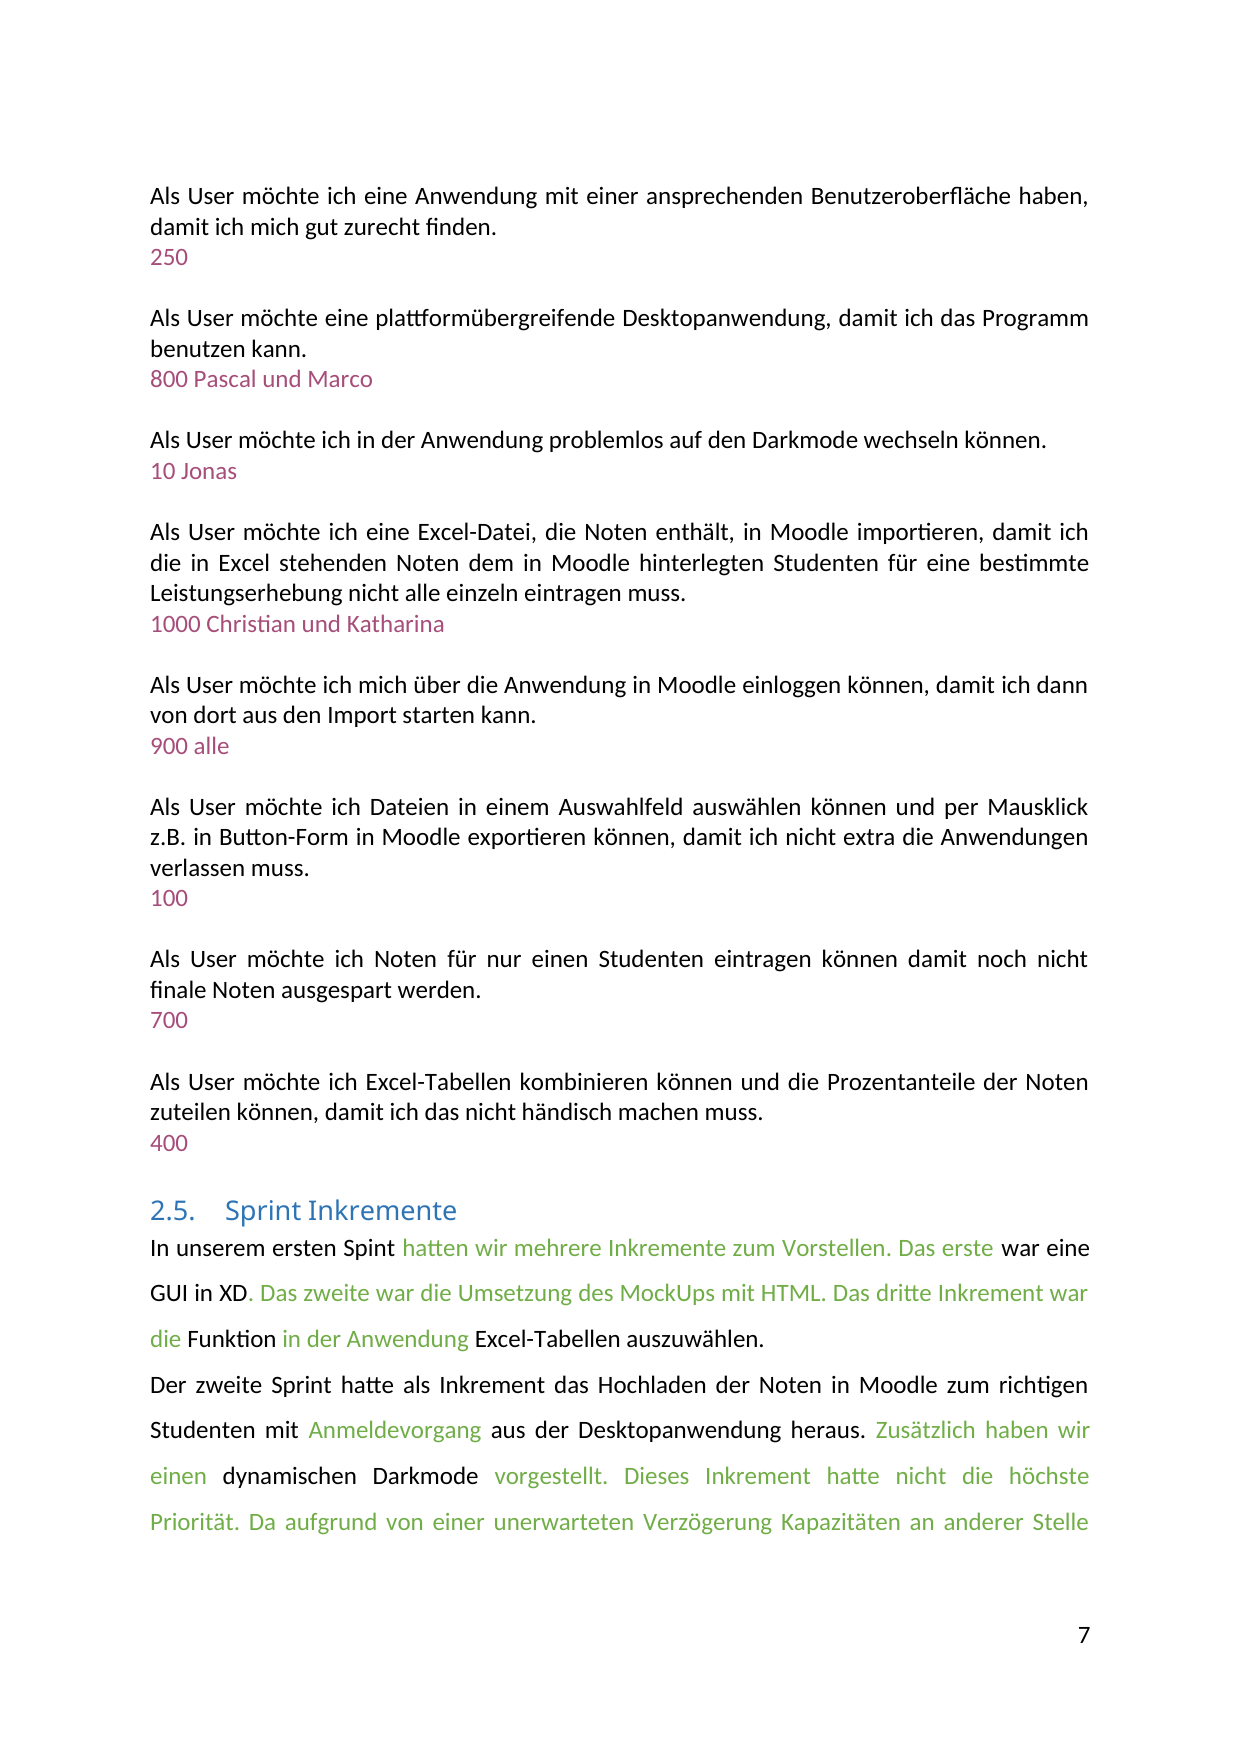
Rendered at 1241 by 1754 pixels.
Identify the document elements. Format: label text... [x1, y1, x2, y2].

text 400 [150, 1127, 1090, 1157]
text Als User möchte ich eine Excel-Datei, die Noten enthält, in Moodle importieren, damit ich die in Excel stehenden Noten dem in Moodle hinterlegten Studenten für eine bestimmte Leistungserhebung nicht alle einzeln eintragen muss. [150, 516, 1090, 608]
text 700 [150, 1004, 1090, 1035]
text 1000 Christian und Katharina [150, 608, 1090, 638]
text Als User möchte ich mich über die Anwendung in Moodle einloggen können, damit ich dann von dort aus den Import starten kann. [150, 669, 1090, 730]
text 250 [150, 242, 1090, 272]
text 10 Jonas [150, 455, 1090, 486]
text Als User möchte ich Noten für nur einen Studenten eintragen können damit noch nicht finale Noten ausgespart werden. [150, 943, 1090, 1004]
text Als User möchte ich Dateien in einem Auswahlfeld auswählen können und per Mausklick z.B. in Button-Form in Moodle exportieren können, damit ich nicht extra die Anwendungen verlassen muss. [150, 791, 1090, 882]
text In unserem ersten Spint hatten wir mehrere Inkremente zum Vorstellen. Das erste war eine GUI in XD. Das zweite war die Umsetzung des MockUps mit HTML. Das dritte Inkrement war die Funktion in der Anwendung Excel-Tabellen auszuwählen. [150, 1232, 1090, 1354]
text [150, 1369, 1090, 1537]
text 800 Pascal und Marco [150, 364, 1090, 394]
text Als User möchte ich in der Anwendung problemlos auf den Darkmode wechseln können. [150, 425, 1090, 455]
subtitle Sprint Inkremente [150, 1192, 1090, 1229]
text 900 alle [150, 730, 1090, 760]
text Als User möchte eine plattformübergreifende Desktopanwendung, damit ich das Programm benutzen kann. [150, 303, 1090, 364]
text 100 [150, 882, 1090, 913]
text Als User möchte ich eine Anwendung mit einer ansprechenden Benutzeroberfläche haben, damit ich mich gut zurecht finden. [150, 181, 1090, 242]
text Als User möchte ich Excel-Tabellen kombinieren können und die Prozentanteile der Noten zuteilen können, damit ich das nicht händisch machen muss. [150, 1066, 1090, 1127]
